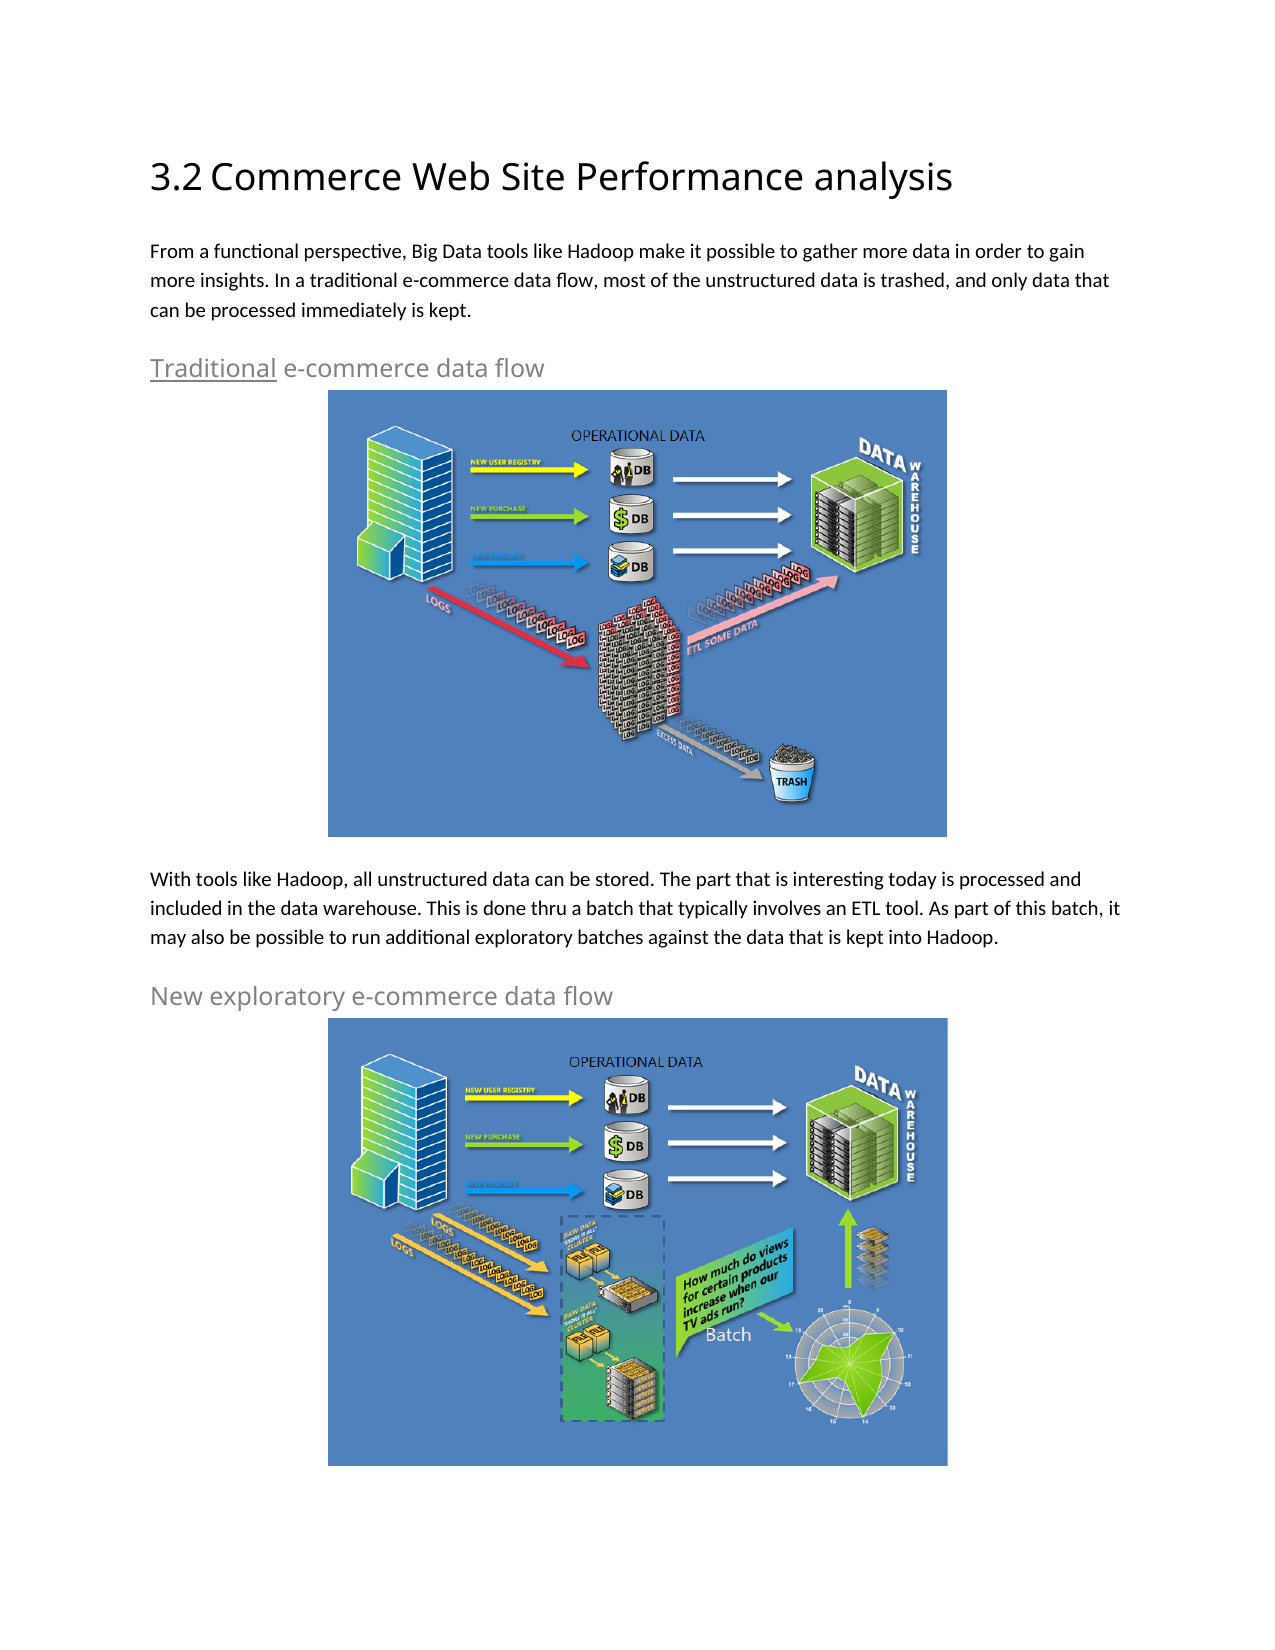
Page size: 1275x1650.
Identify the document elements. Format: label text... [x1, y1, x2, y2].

text With tools like Hadoop, all unstructured data can be stored. The part that is interesting today is processed and included in the data warehouse. This is done thru a batch that typically involves an ETL tool. As part of this batch, it may also be possible to run additional exploratory batches against the data that is kept into Hadoop. [150, 866, 1125, 949]
text Traditional e-commerce data flow [150, 351, 1125, 385]
picture [328, 390, 947, 837]
text From a functional perspective, Big Data tools like Hadoop make it possible to gather more data in order to gain more insights. In a traditional e-commerce data flow, most of the unstructured data is trashed, and only data that can be processed immediately is kept. [150, 238, 1125, 322]
text New exploratory e-commerce data flow [150, 978, 1125, 1012]
picture [327, 1017, 948, 1466]
subtitle Commerce Web Site Performance analysis [150, 150, 1125, 201]
